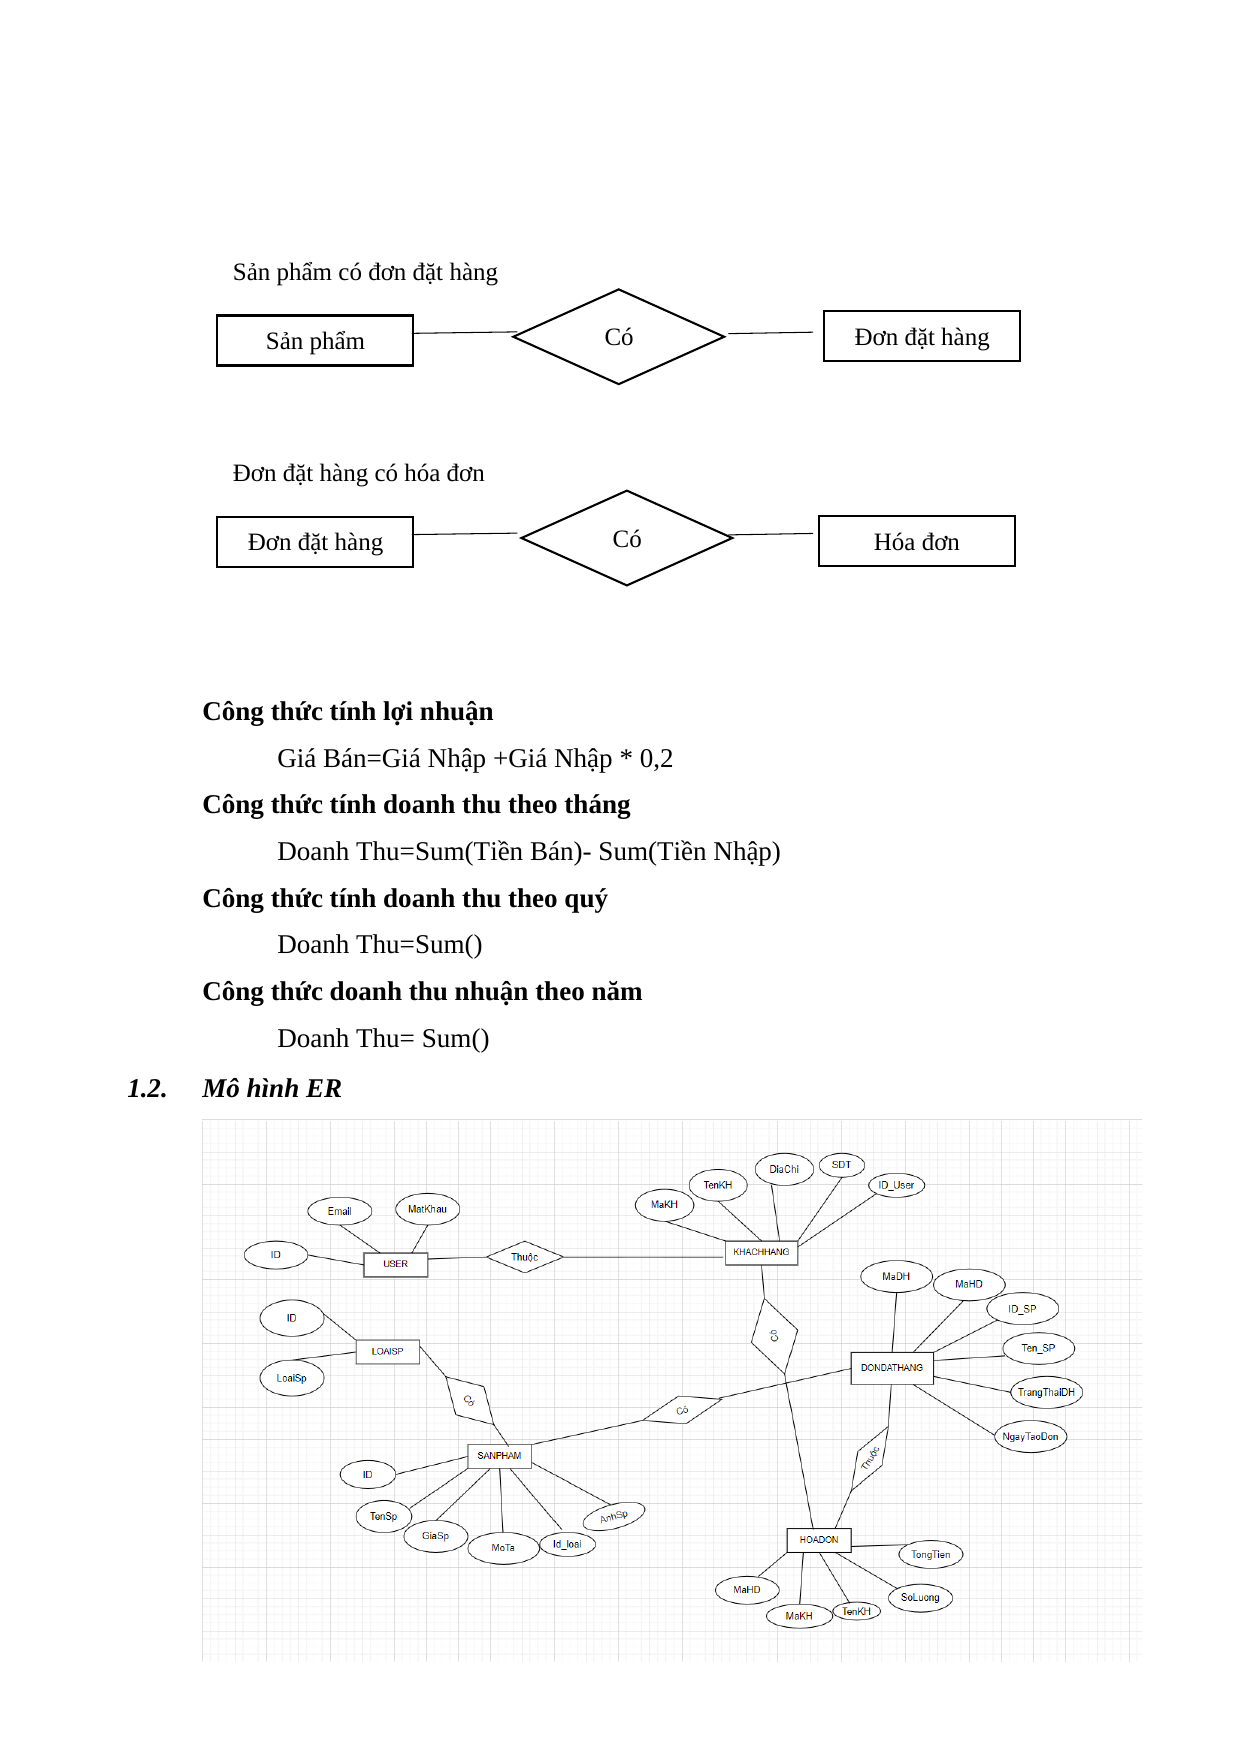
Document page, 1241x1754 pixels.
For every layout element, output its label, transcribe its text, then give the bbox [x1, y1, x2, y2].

text Công thức tính lợi nhuận [127, 695, 1103, 726]
text Doanh Thu= Sum() [202, 1022, 1103, 1053]
text Công thức doanh thu nhuận theo năm [127, 975, 1103, 1006]
text Sản phẩm có đơn đặt hàng [127, 257, 1103, 285]
text Doanh Thu=Sum(Tiền Bán)- Sum(Tiền Nhập) [202, 835, 1103, 866]
text Đơn đặt hàng có hóa đơn [127, 458, 1103, 487]
text Doanh Thu=Sum() [202, 928, 1103, 959]
picture [202, 1119, 1143, 1662]
text Giá Bán=Giá Nhập +Giá Nhập * 0,2 [202, 742, 1103, 773]
text Công thức tính doanh thu theo tháng [127, 788, 1103, 819]
text Công thức tính doanh thu theo quý [127, 882, 1103, 913]
subtitle Mô hình ER [127, 1072, 1103, 1104]
